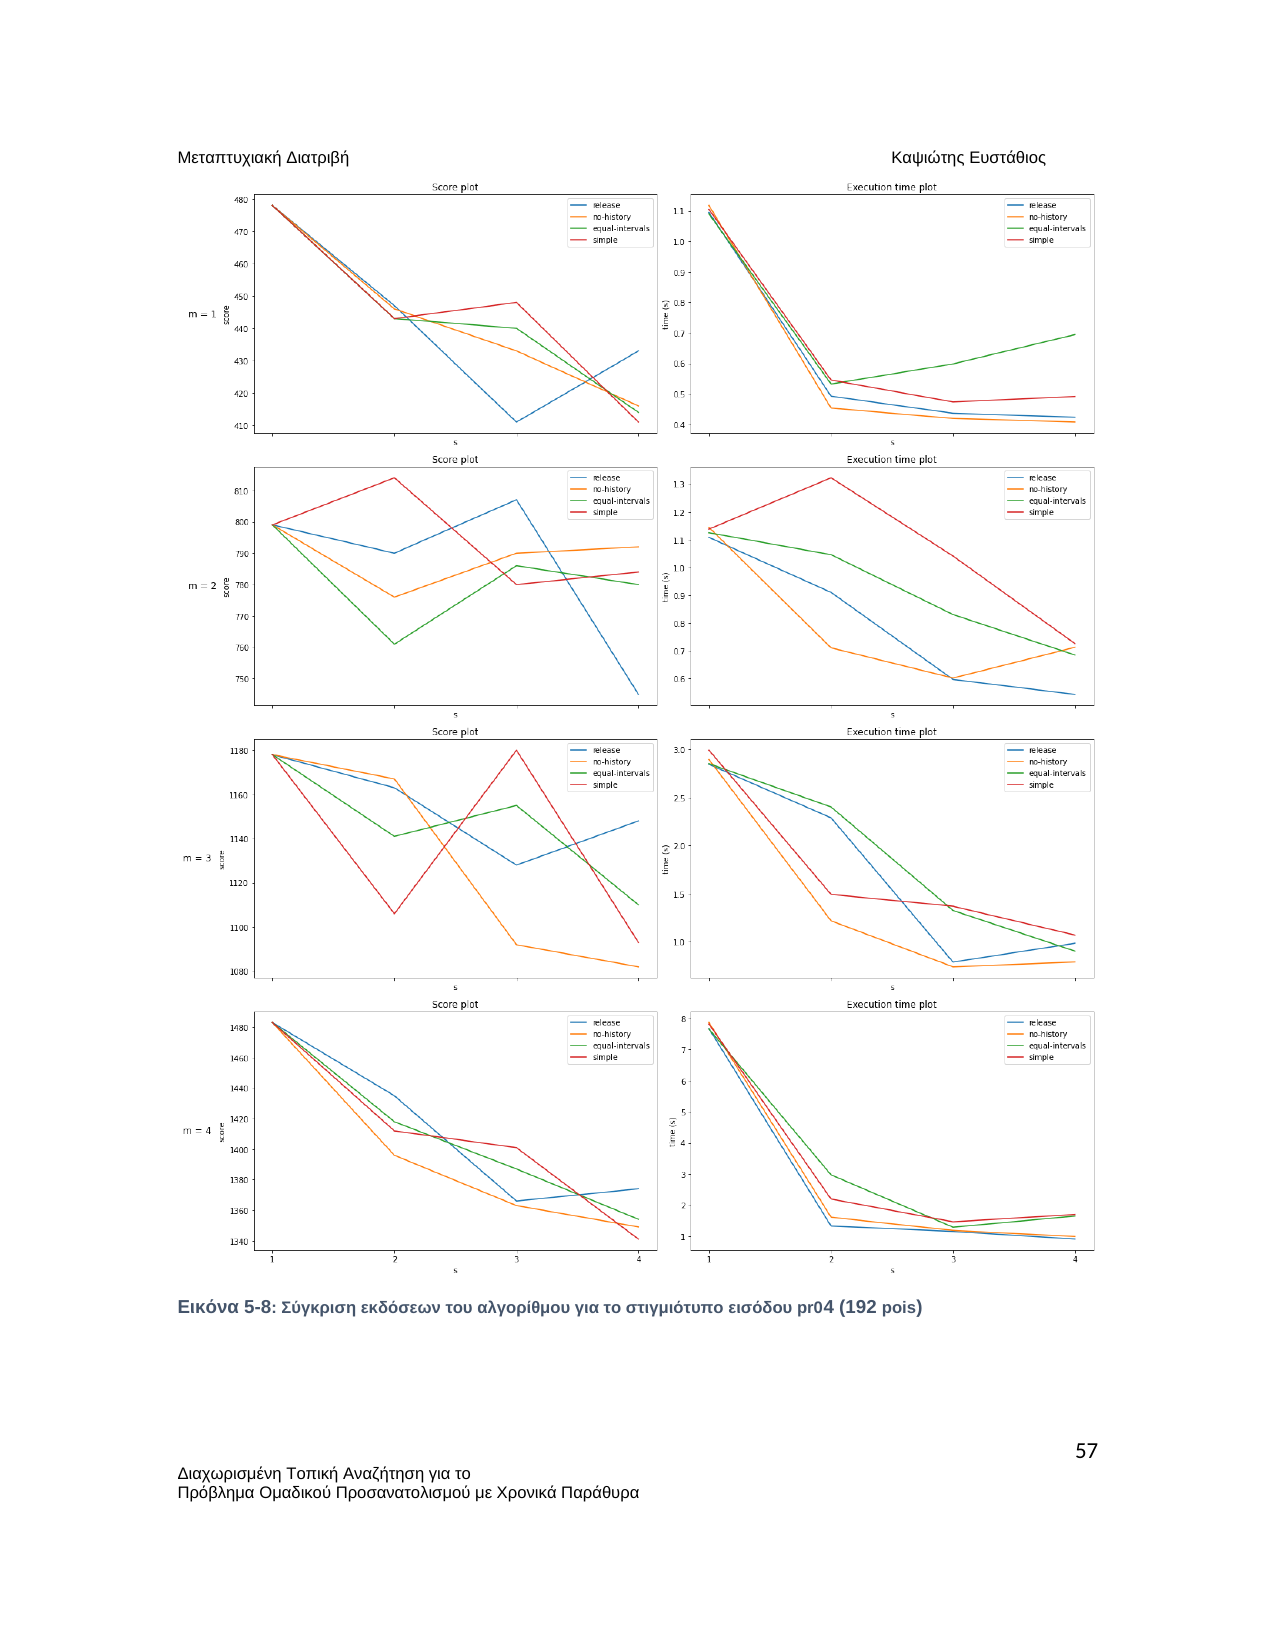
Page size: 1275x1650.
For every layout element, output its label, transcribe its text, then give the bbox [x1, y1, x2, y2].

text 5 [177, 1296, 1098, 1317]
picture [177, 177, 1098, 1279]
